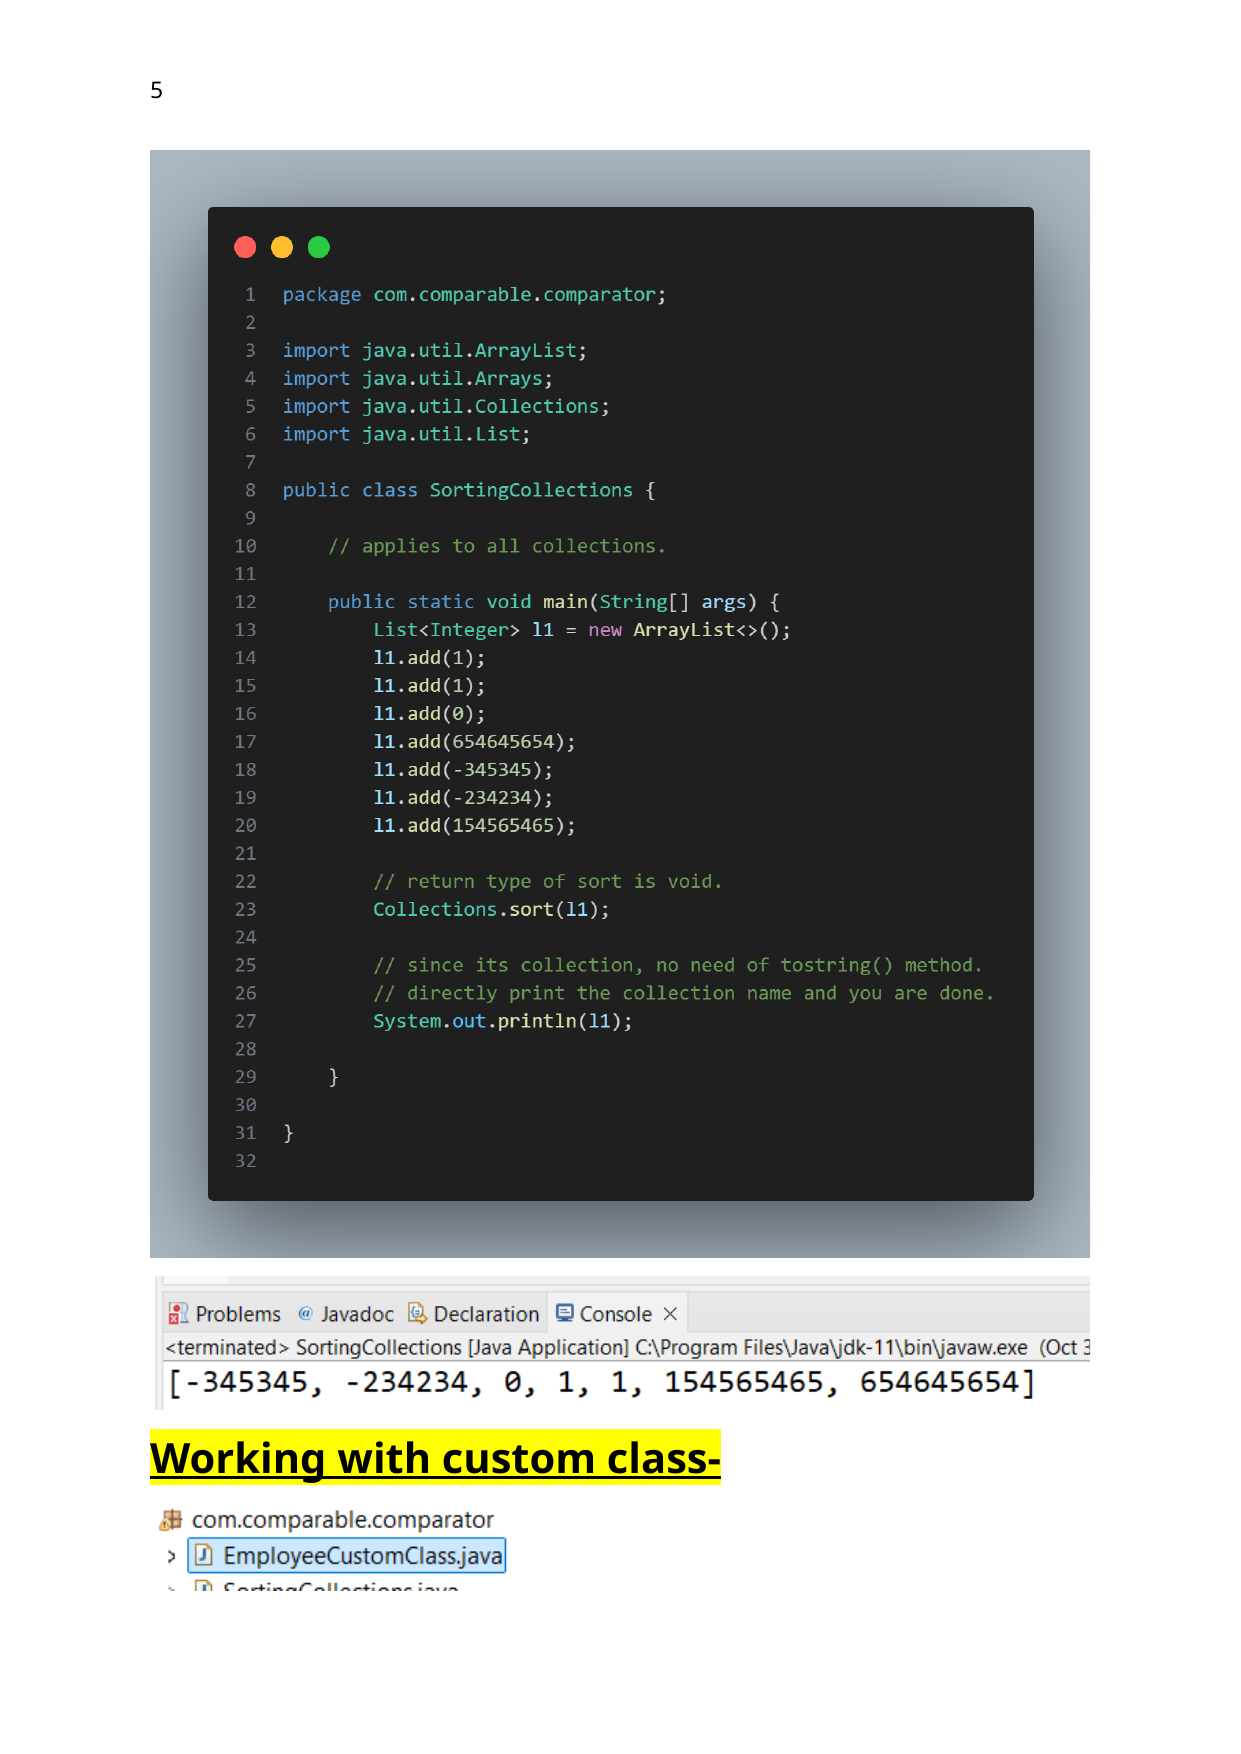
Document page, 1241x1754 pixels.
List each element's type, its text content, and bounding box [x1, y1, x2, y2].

picture [150, 150, 1091, 1258]
picture [150, 1506, 555, 1591]
text Working with custom class- [150, 1428, 1090, 1485]
picture [150, 1276, 1091, 1410]
